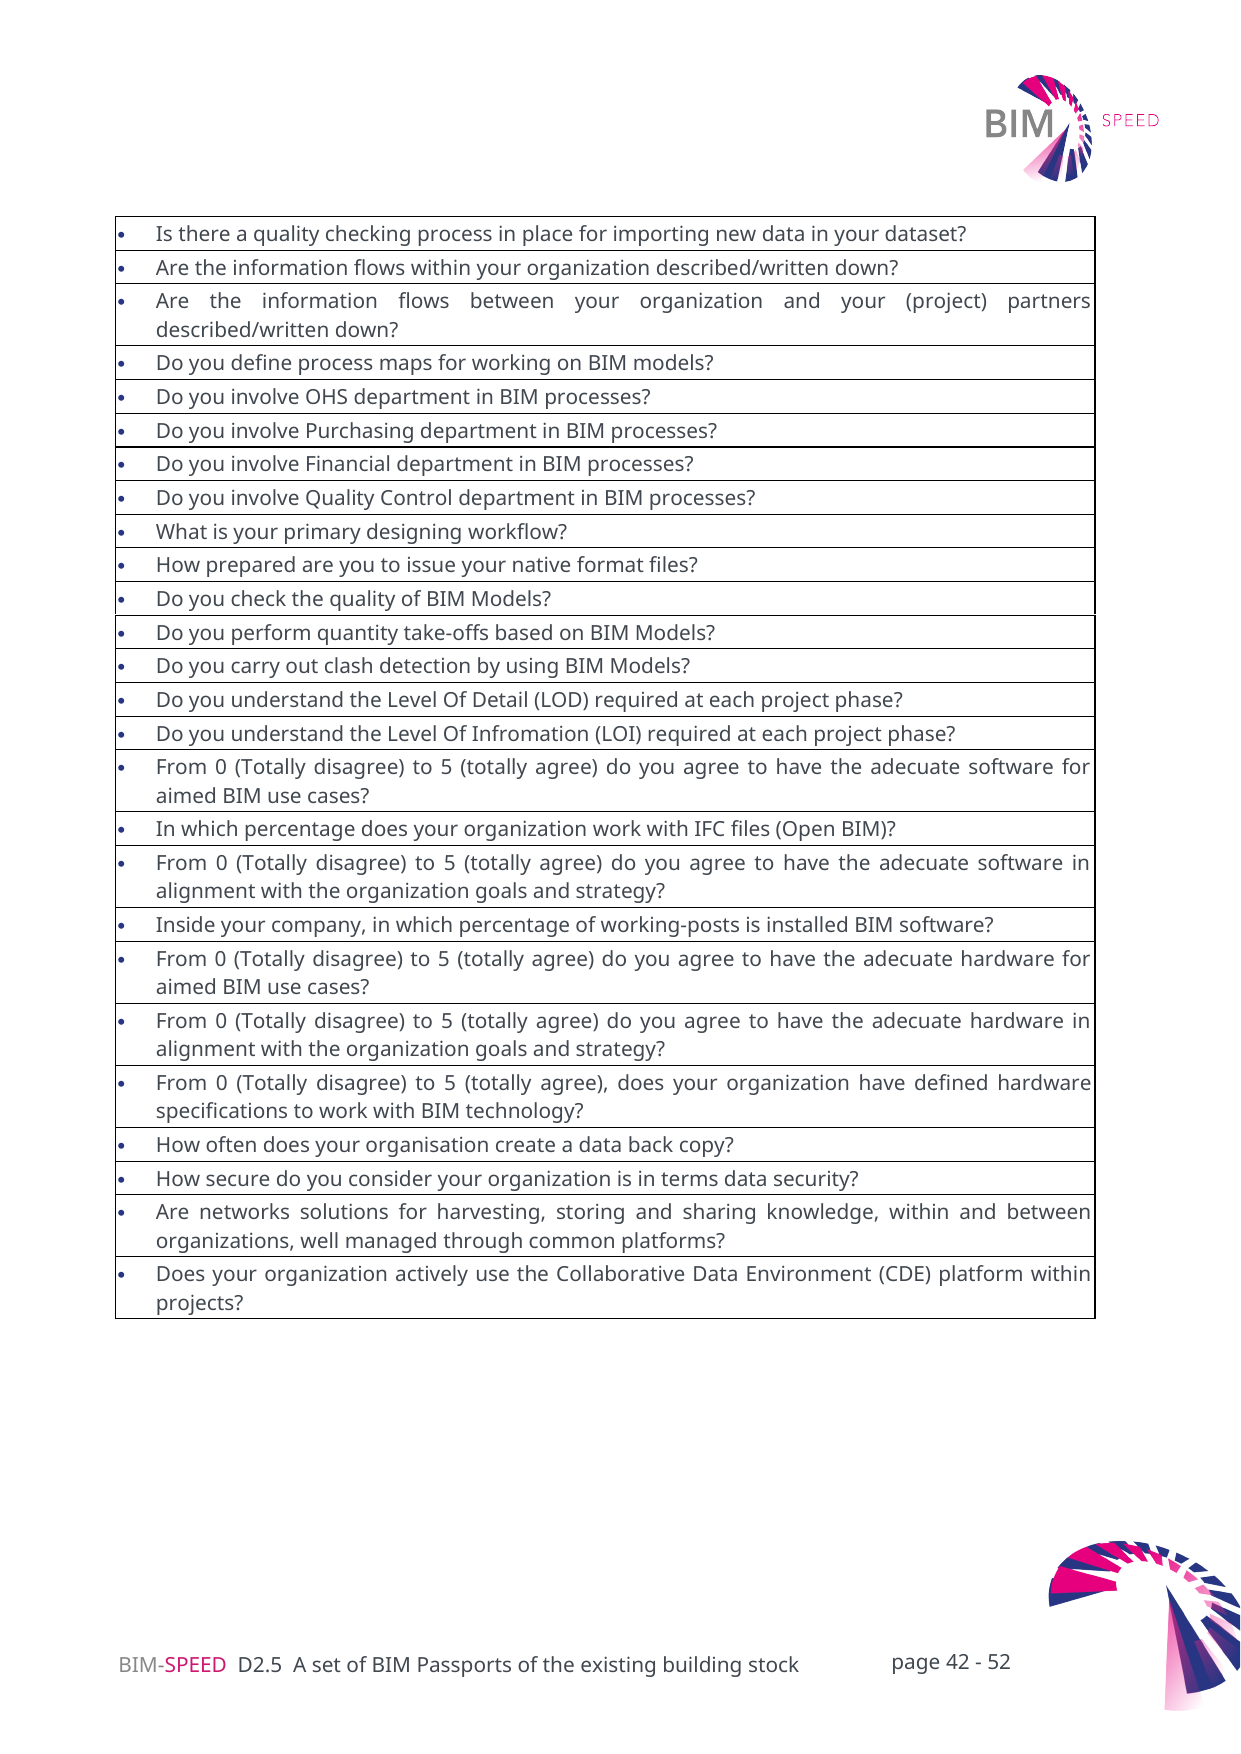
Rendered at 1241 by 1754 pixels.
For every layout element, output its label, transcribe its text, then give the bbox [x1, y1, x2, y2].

text From 0 (Totally disagree) to 5 (totally agree), does your organization have defined hardware specifications to work with BIM technology? [116, 1066, 1094, 1127]
text How secure do you consider your organization is in terms data security? [116, 1162, 1094, 1194]
text Inside your company, in which percentage of working-posts is installed BIM software? [116, 908, 1094, 941]
text Do you perform quantity take-offs based on BIM Models? [116, 616, 1094, 648]
text Do you involve Quality Control department in BIM processes? [116, 481, 1094, 514]
picture [1034, 1493, 1241, 1738]
text Do you understand the Level Of Detail (LOD) required at each project phase? [116, 683, 1094, 716]
text Are the information flows between your organization and your (project) partners described/written down? [116, 284, 1094, 345]
text Do you check the quality of BIM Models? [116, 582, 1094, 614]
text Do you understand the Level Of Infromation (LOI) required at each project phase? [116, 717, 1094, 749]
text Does your organization actively use the Collaborative Data Environment (CDE) platform within projects? [116, 1257, 1094, 1318]
text Is there a quality checking process in place for importing new data in your dataset? [116, 217, 1094, 250]
text What is your primary designing workflow? [116, 515, 1094, 547]
text Do you involve OHS department in BIM processes? [116, 380, 1094, 413]
text In which percentage does your organization work with IFC files (Open BIM)? [116, 812, 1094, 845]
text From 0 (Totally disagree) to 5 (totally agree) do you agree to have the adecuate software for aimed BIM use cases? [116, 750, 1094, 811]
text Are the information flows within your organization described/written down? [116, 251, 1094, 283]
picture [983, 75, 1209, 186]
text From 0 (Totally disagree) to 5 (totally agree) do you agree to have the adecuate hardware for aimed BIM use cases? [116, 942, 1094, 1003]
text How often does your organisation create a data back copy? [116, 1128, 1094, 1161]
text From 0 (Totally disagree) to 5 (totally agree) do you agree to have the adecuate software in alignment with the organization goals and strategy? [116, 846, 1094, 907]
text Do you involve Financial department in BIM processes? [116, 448, 1094, 480]
text Do you carry out clash detection by using BIM Models? [116, 649, 1094, 682]
text Do you define process maps for working on BIM models? [116, 346, 1094, 379]
text From 0 (Totally disagree) to 5 (totally agree) do you agree to have the adecuate hardware in alignment with the organization goals and strategy? [116, 1004, 1094, 1065]
text Do you involve Purchasing department in BIM processes? [116, 414, 1094, 446]
text Are networks solutions for harvesting, storing and sharing knowledge, within and between organizations, well managed through common platforms? [116, 1195, 1094, 1256]
text How prepared are you to issue your native format files? [116, 548, 1094, 581]
